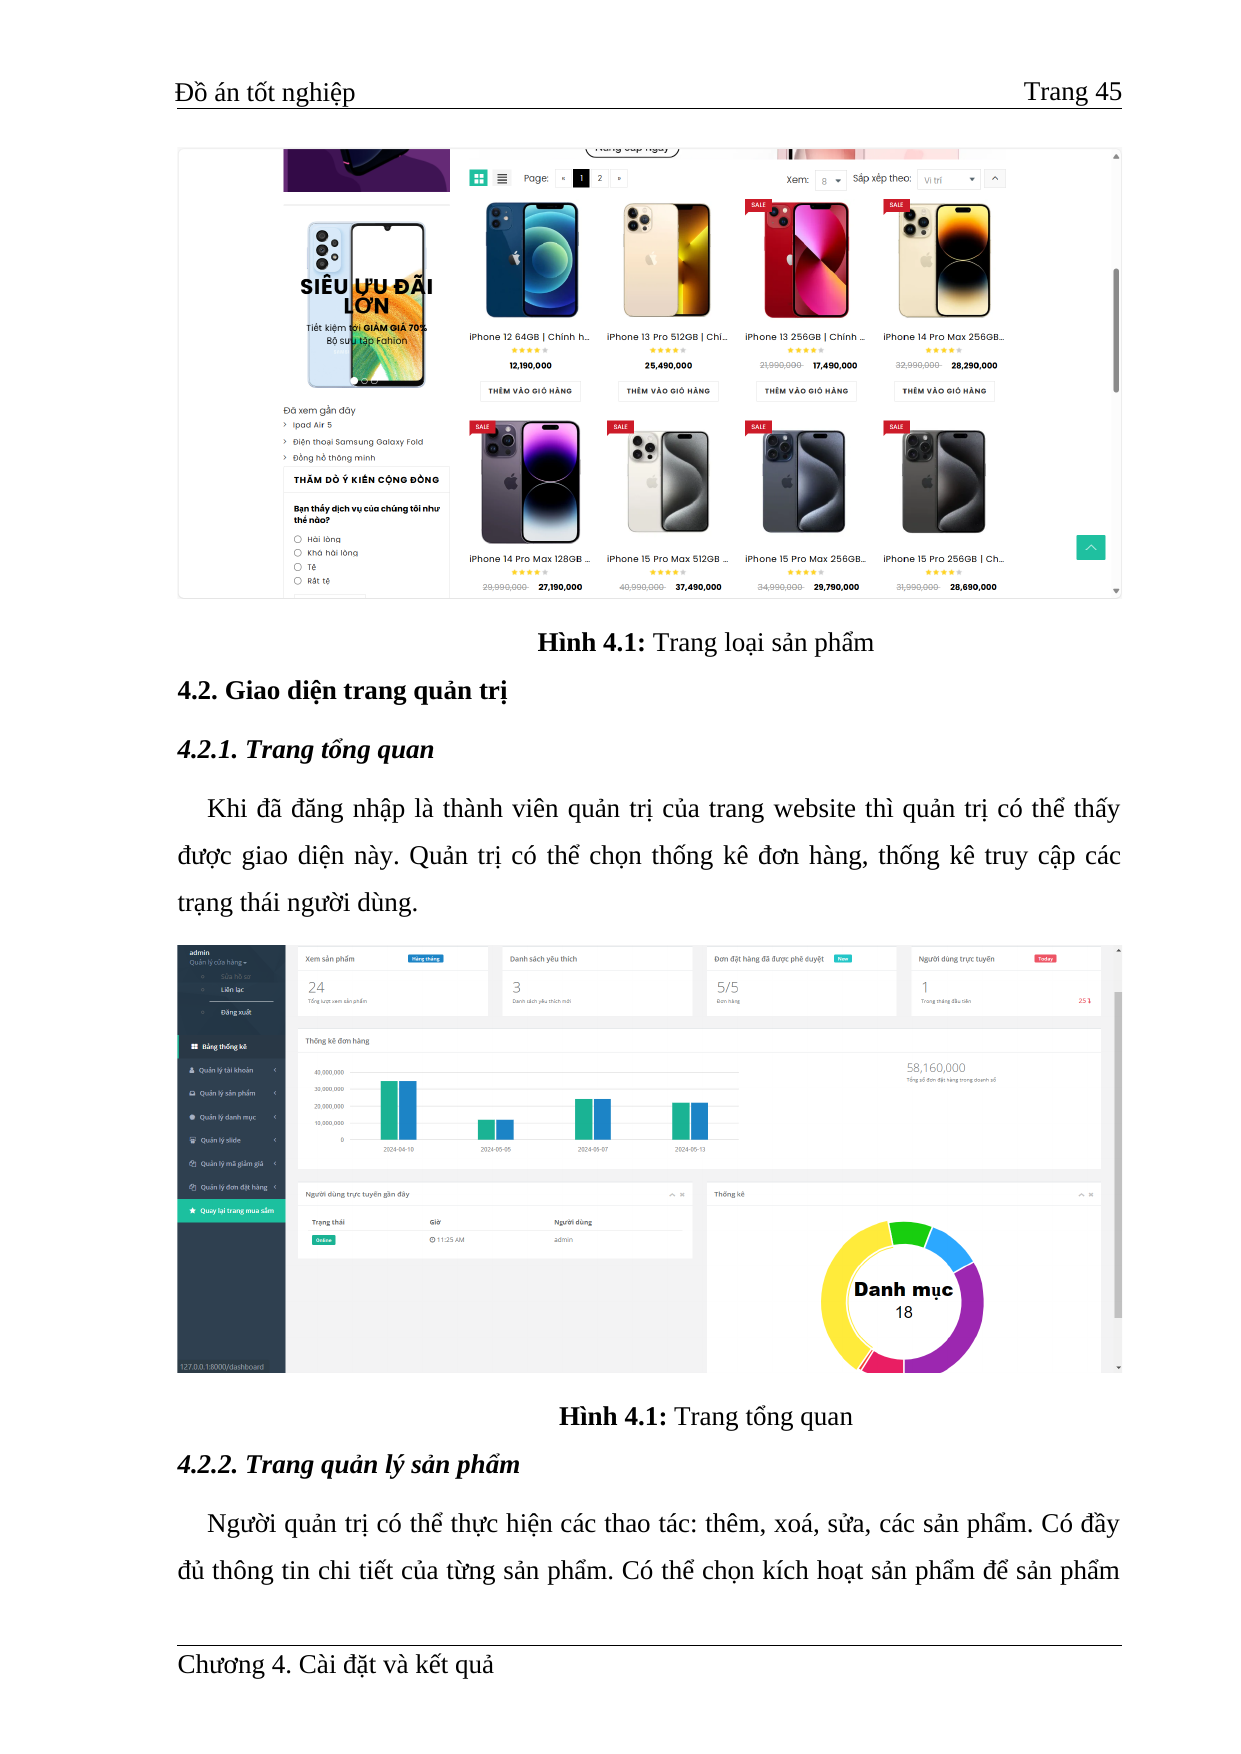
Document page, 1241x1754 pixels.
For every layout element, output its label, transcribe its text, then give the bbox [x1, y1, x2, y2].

list Khi đã đăng nhập là thành viên quản trị của trang website thì quản trị có thể thấy được giao diện này. Quản trị có thể chọn thống kê đơn hàng, thống kê truy cập các trạng thái người dùng. [177, 793, 1122, 917]
list Trang tổng quan [177, 733, 1122, 764]
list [177, 1507, 1122, 1585]
list Trang quản lý sản phẩm [177, 1448, 1122, 1479]
text Trang loại sản phẩm [290, 626, 1122, 658]
picture [177, 945, 1123, 1373]
picture [177, 147, 1123, 599]
text Trang tổng quan [290, 1401, 1122, 1432]
list Giao diện trang quản trị [177, 674, 1122, 705]
